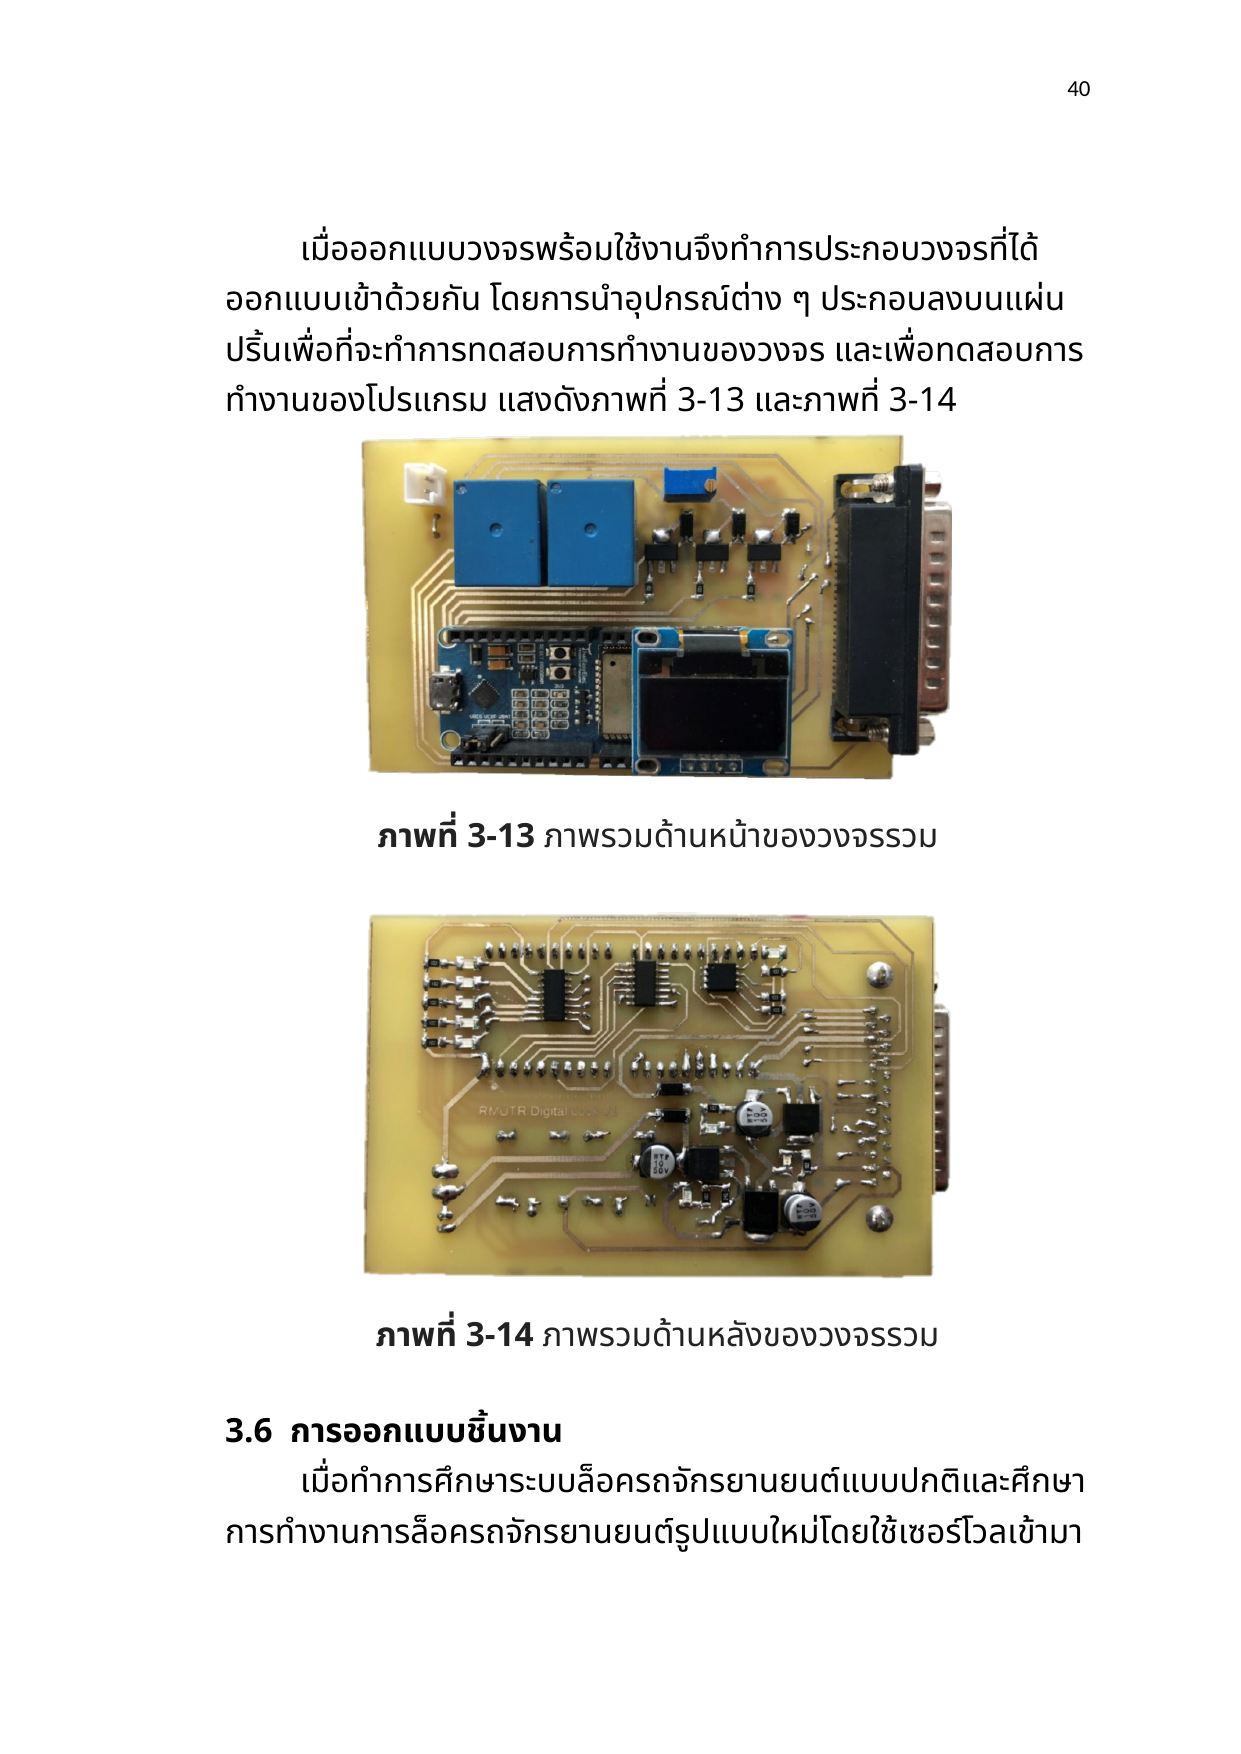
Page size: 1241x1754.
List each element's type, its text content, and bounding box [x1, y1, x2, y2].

text เมื่อออกแบบวงจรพร้อมใช้งานจึงทำการประกอบวงจรที่ได้ออกแบบเข้าด้วยกัน โดยการนำอุปกรณ์ต่าง ๆ ประกอบลงบนแผ่นปริ้นเพื่อที่จะทำการทดสอบการทำงานของวงจร และเพื่อทดสอบการทำงานของโปรแกรม แสงดังภาพที่ 3-13 และภาพที่ 3-14 [225, 225, 1090, 427]
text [225, 1457, 1090, 1558]
picture [361, 908, 953, 1285]
text ภาพที่ 3-13 ภาพรวมด้านหน้าของวงจรรวม [225, 811, 1090, 862]
text ภาพที่ 3-14 ภาพรวมด้านหลังของวงจรรวม [225, 1311, 1090, 1361]
picture [361, 428, 952, 785]
text 3.6 การออกแบบชิ้นงาน [225, 1407, 1090, 1457]
